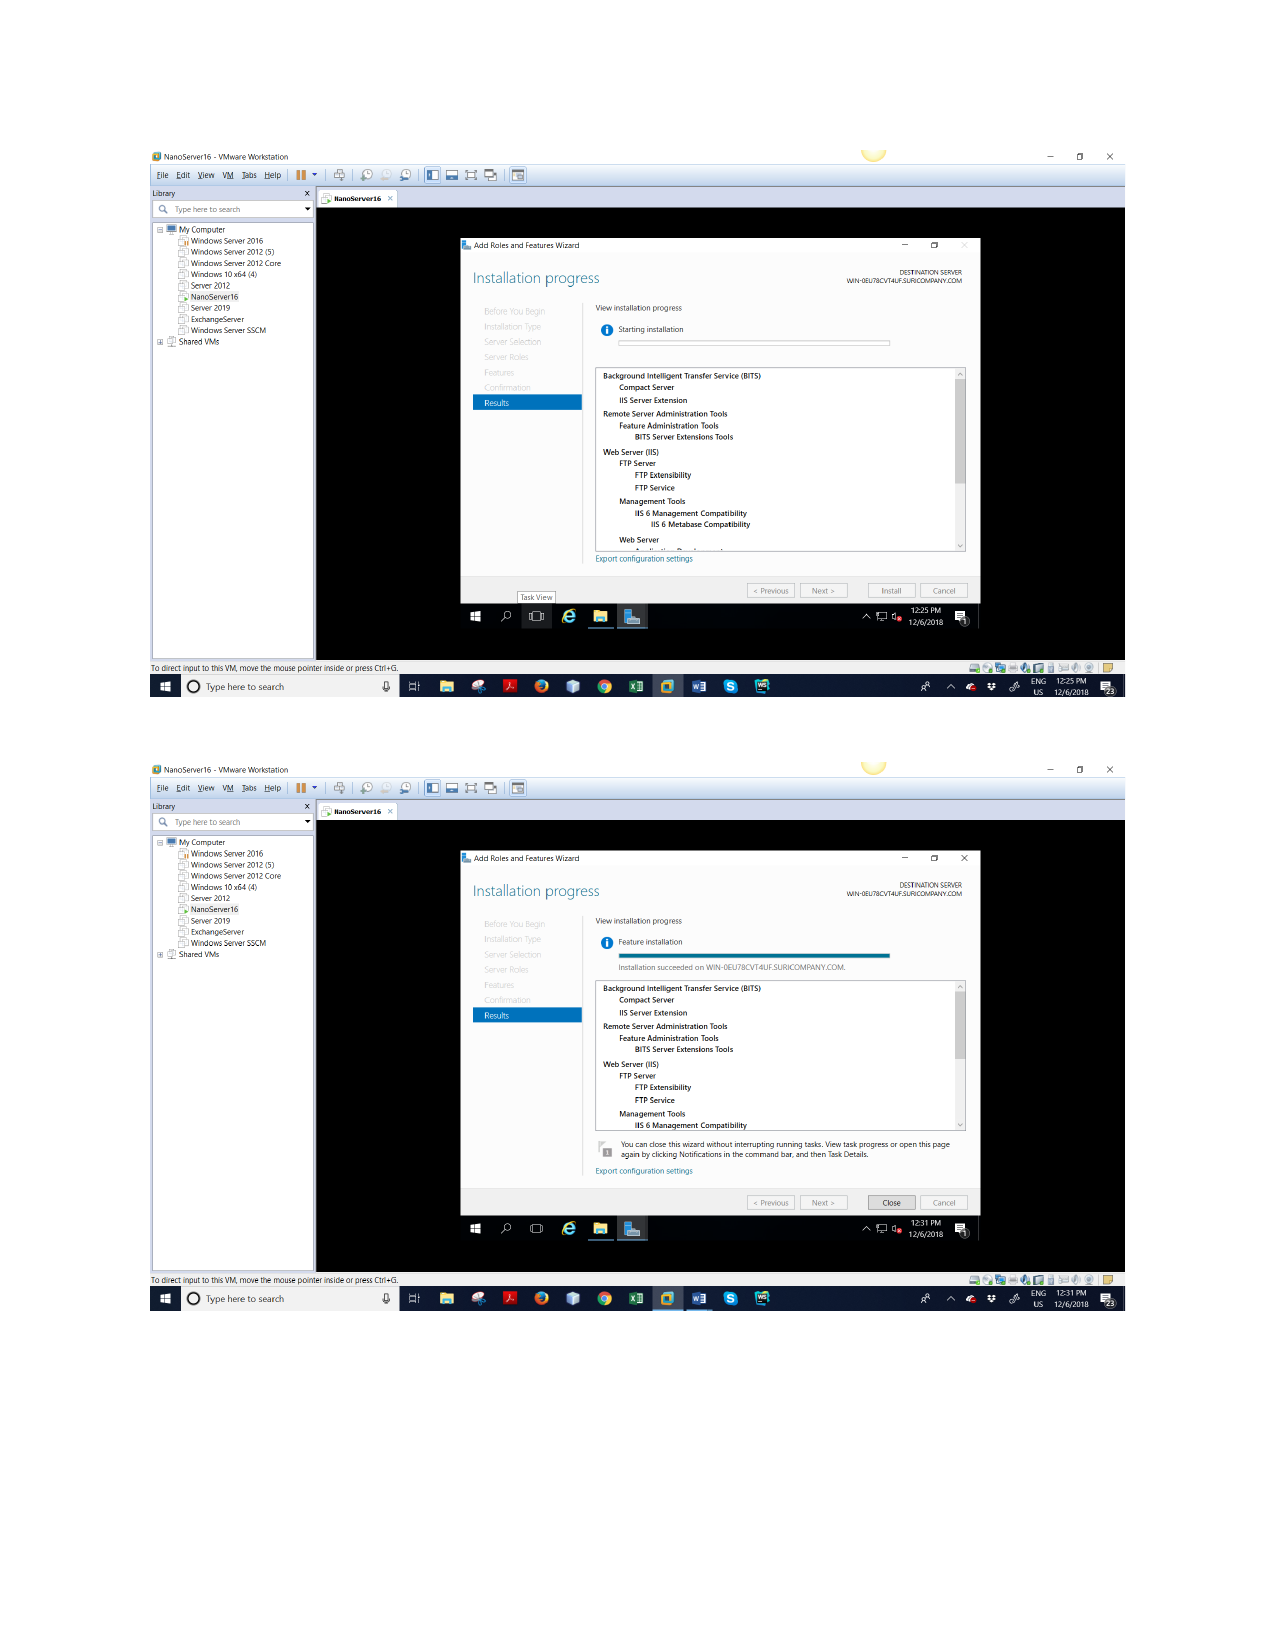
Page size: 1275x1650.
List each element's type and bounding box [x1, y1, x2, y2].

picture [150, 150, 1125, 697]
picture [150, 762, 1125, 1311]
